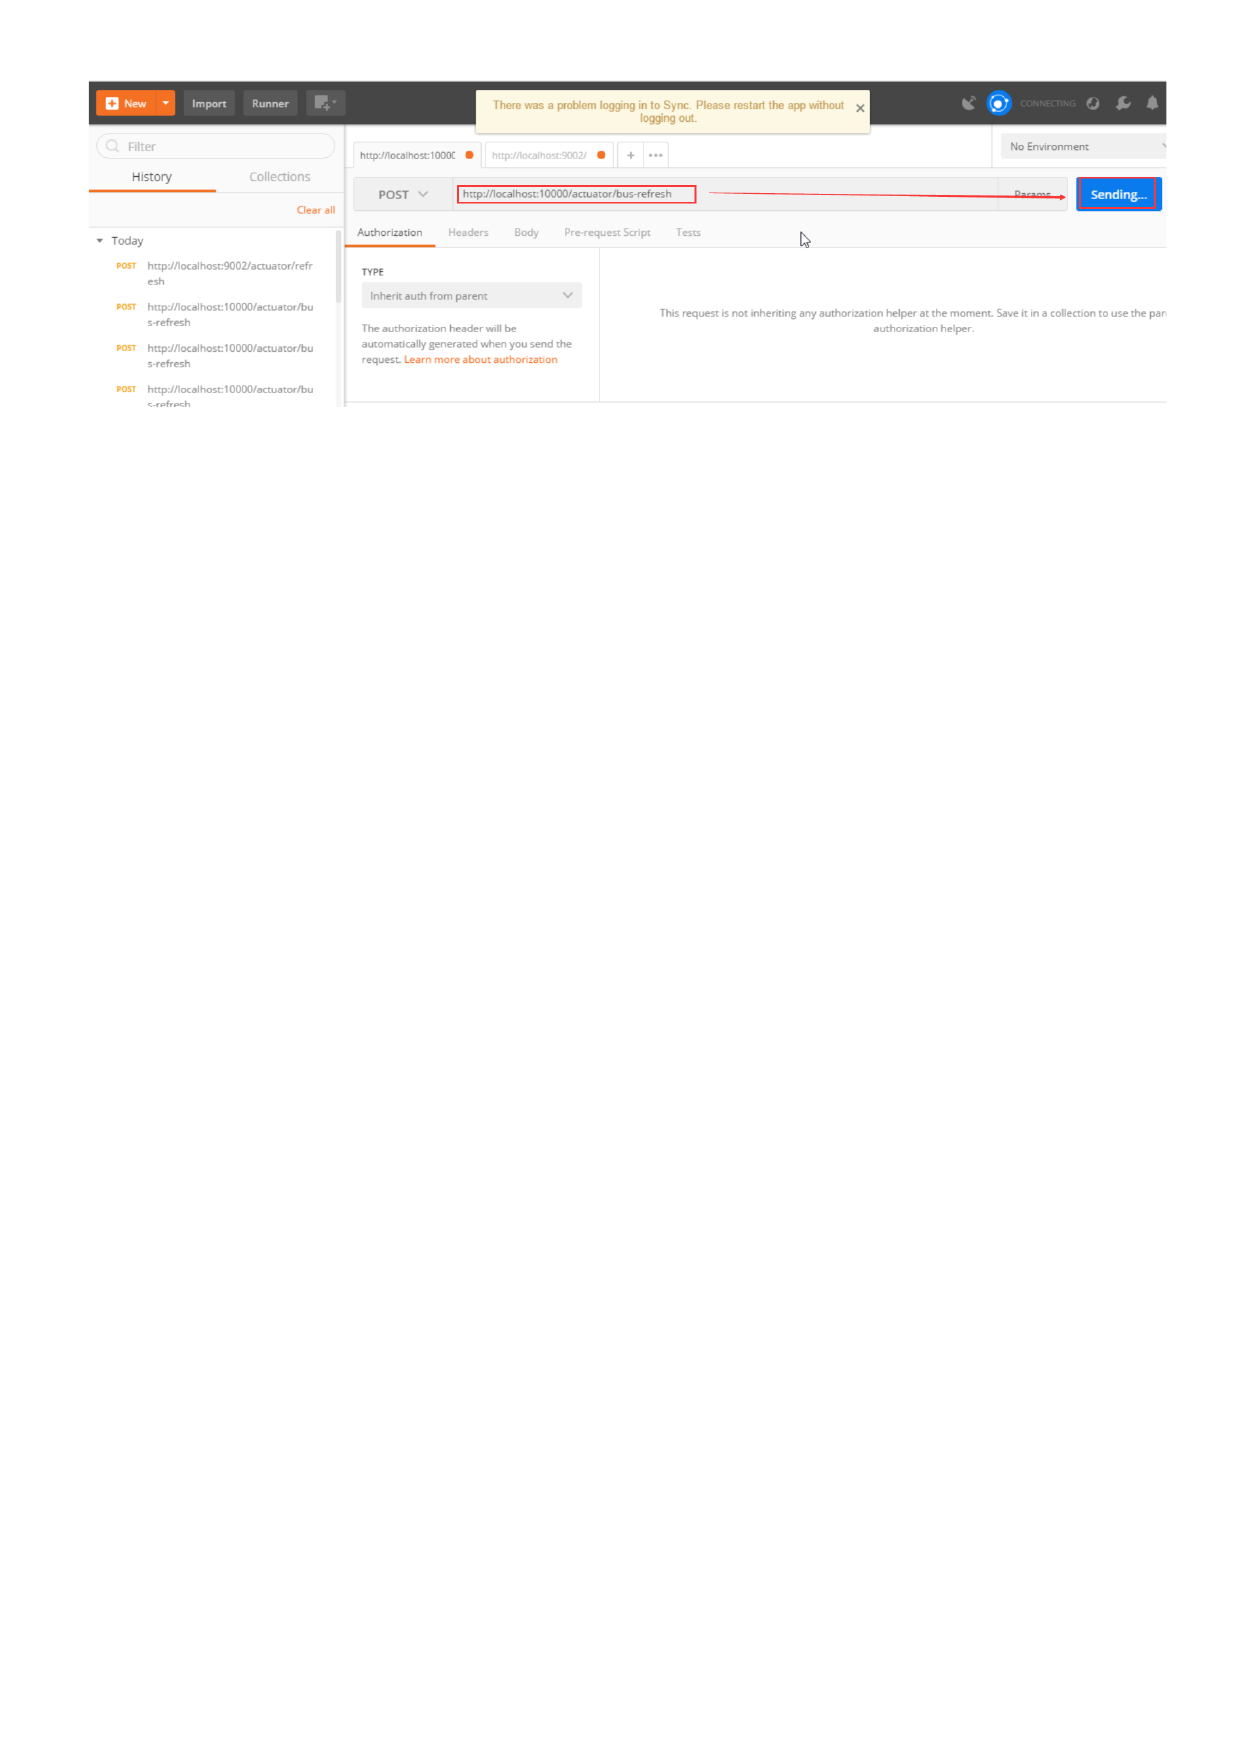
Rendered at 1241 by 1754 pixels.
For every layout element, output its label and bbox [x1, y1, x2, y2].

picture [88, 80, 1167, 407]
